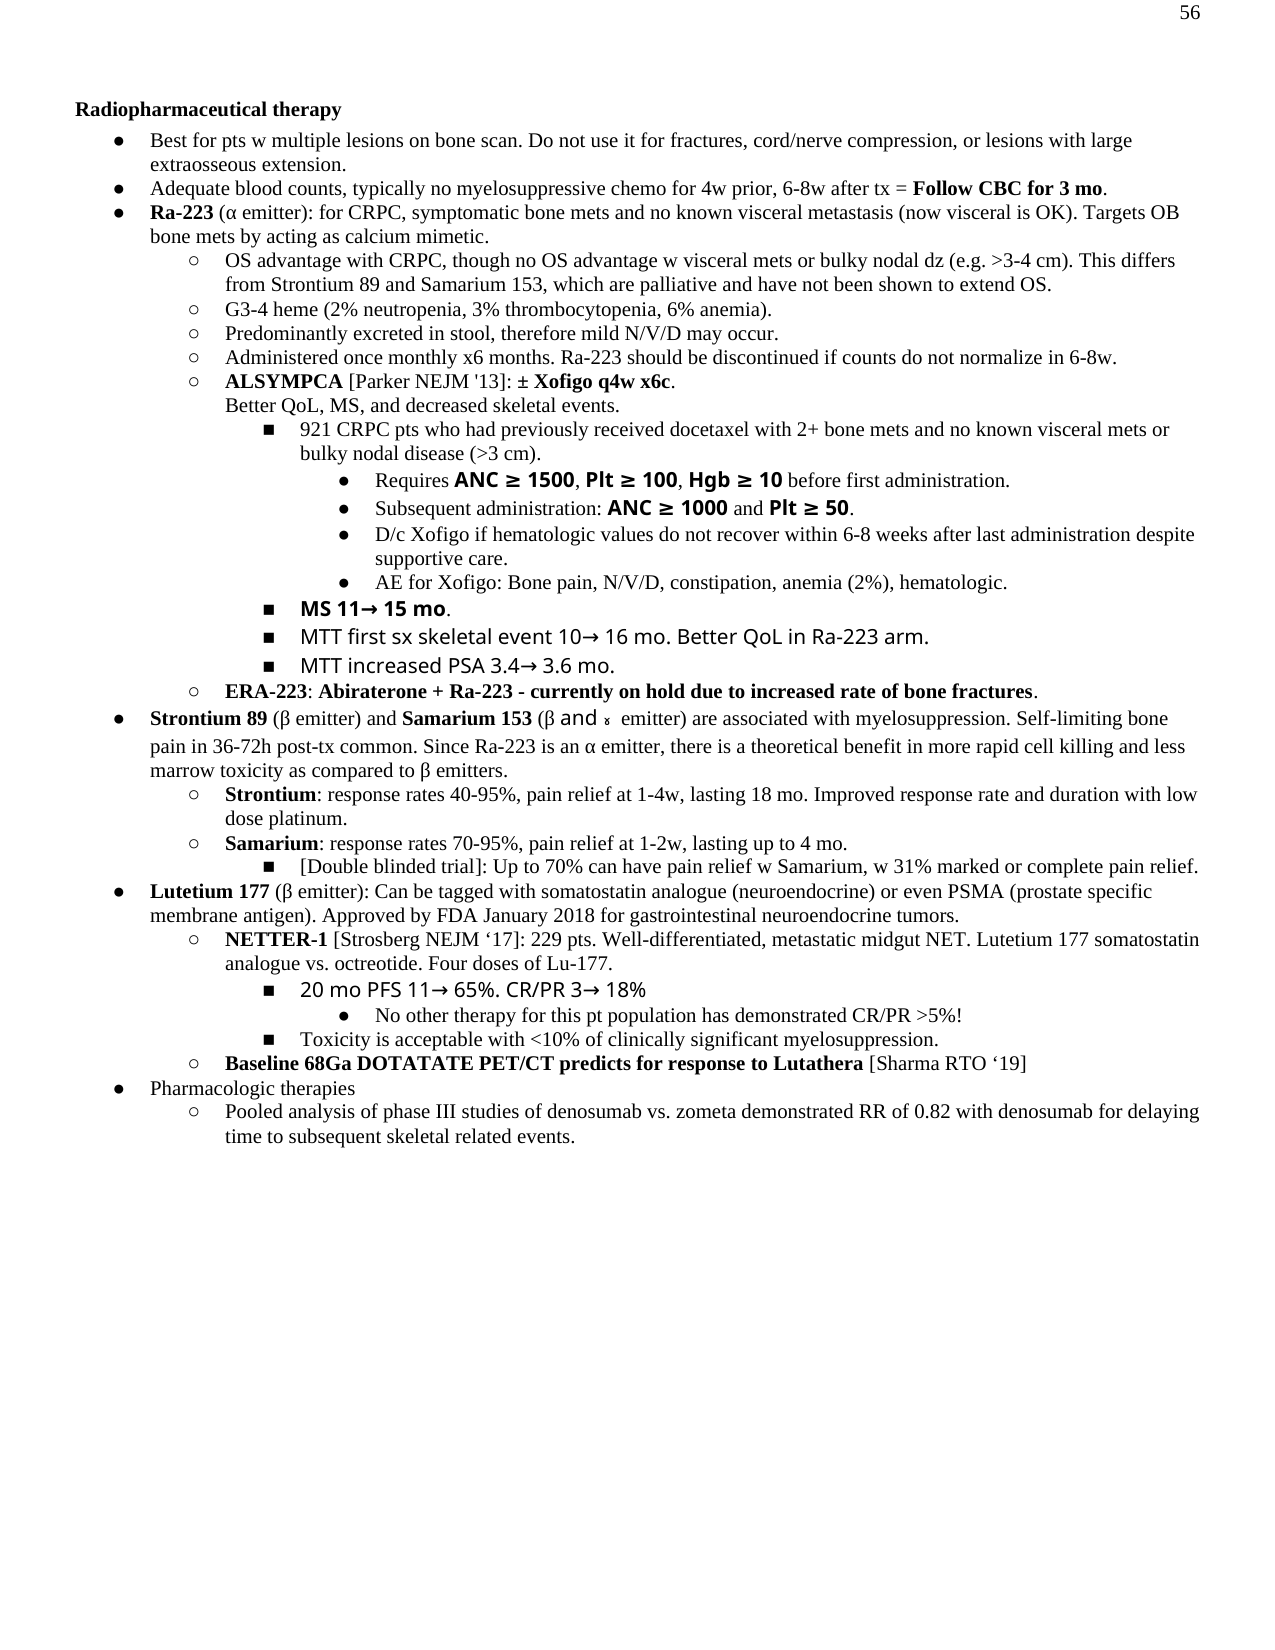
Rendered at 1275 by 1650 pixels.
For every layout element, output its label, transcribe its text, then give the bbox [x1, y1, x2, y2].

list Baseline 68Ga DOTATATE PET/CT predicts for response to Lutathera [Sharma RTO ‘19] [187, 1051, 1200, 1075]
list 20 mo PFS 11→ 65%. CR/PR 3→ 18% [262, 975, 1200, 1003]
list Strontium 89 (β emitter) and Samarium 153 (β and ៵ emitter) are associated with myelosuppression. Self-limiting bone pain in 36-72h post-tx common. Since Ra-223 is an α emitter, there is a theoretical benefit in more rapid cell killing and less marrow toxicity as compared to β emitters. [112, 703, 1200, 782]
list Lutetium 177 (β emitter): Can be tagged with somatostatin analogue (neuroendocrine) or even PSMA (prostate specific membrane antigen). Approved by FDA January 2018 for gastrointestinal neuroendocrine tumors. [112, 878, 1200, 927]
list Pharmacologic therapies [112, 1075, 1200, 1099]
list Adequate blood counts, typically no myelosuppressive chemo for 4w prior, 6-8w after tx = Follow CBC for 3 mo. [112, 176, 1200, 200]
list Best for pts w multiple lesions on bone scan. Do not use it for fractures, cord/nerve compression, or lesions with large extraosseous extension. [112, 128, 1200, 176]
list Subsequent administration: ANC ≥ 1000 and Plt ≥ 50. [337, 493, 1200, 522]
list No other therapy for this pt population has demonstrated CR/PR >5%! [337, 1003, 1200, 1027]
list 921 CRPC pts who had previously received docetaxel with 2+ bone mets and no known visceral mets or bulky nodal disease (>3 cm). [262, 417, 1200, 465]
list ERA-223: Abiraterone + Ra-223 - currently on hold due to increased rate of bone fractures. [187, 679, 1200, 703]
list [Double blinded trial]: Up to 70% can have pain relief w Samarium, w 31% marked or complete pain relief. [262, 854, 1200, 878]
list OS advantage with CRPC, though no OS advantage w visceral mets or bulky nodal dz (e.g. >3-4 cm). This differs from Strontium 89 and Samarium 153, which are palliative and have not been shown to extend OS. [187, 248, 1200, 296]
list Pooled analysis of phase III studies of denosumab vs. zometa demonstrated RR of 0.82 with denosumab for delaying time to subsequent skeletal related events. [187, 1099, 1200, 1148]
list Toxicity is acceptable with <10% of clinically significant myelosuppression. [262, 1027, 1200, 1051]
list NETTER-1 [Strosberg NEJM ‘17]: 229 pts. Well-differentiated, metastatic midgut NET. Lutetium 177 somatostatin analogue vs. octreotide. Four doses of Lu-177. [187, 927, 1200, 975]
list Requires ANC ≥ 1500, Plt ≥ 100, Hgb ≥ 10 before first administration. [337, 465, 1200, 493]
list AE for Xofigo: Bone pain, N/V/D, constipation, anemia (2%), hematologic. [337, 570, 1200, 594]
list G3-4 heme (2% neutropenia, 3% thrombocytopenia, 6% anemia). [187, 296, 1200, 321]
list Samarium: response rates 70-95%, pain relief at 1-2w, lasting up to 4 mo. [187, 830, 1200, 854]
list D/c Xofigo if hematologic values do not recover within 6-8 weeks after last administration despite supportive care. [337, 522, 1200, 570]
list MTT first sx skeletal event 10→ 16 mo. Better QoL in Ra-223 arm. [262, 622, 1200, 651]
list Ra-223 (α emitter): for CRPC, symptomatic bone mets and no known visceral metastasis (now visceral is OK). Targets OB bone mets by acting as calcium mimetic. [112, 200, 1200, 248]
subtitle Radiopharmaceutical therapy [75, 97, 1200, 121]
list Administered once monthly x6 months. Ra-223 should be discontinued if counts do not normalize in 6-8w. [187, 344, 1200, 369]
list ALSYMPCA [Parker NEJM '13]: ± Xofigo q4w x6c. Better QoL, MS, and decreased skeletal events. [187, 369, 1200, 417]
list MS 11→ 15 mo. [262, 594, 1200, 622]
list Predominantly excreted in stool, therefore mild N/V/D may occur. [187, 321, 1200, 344]
list MTT increased PSA 3.4→ 3.6 mo. [262, 651, 1200, 679]
list Strontium: response rates 40-95%, pain relief at 1-4w, lasting 18 mo. Improved response rate and duration with low dose platinum. [187, 782, 1200, 830]
